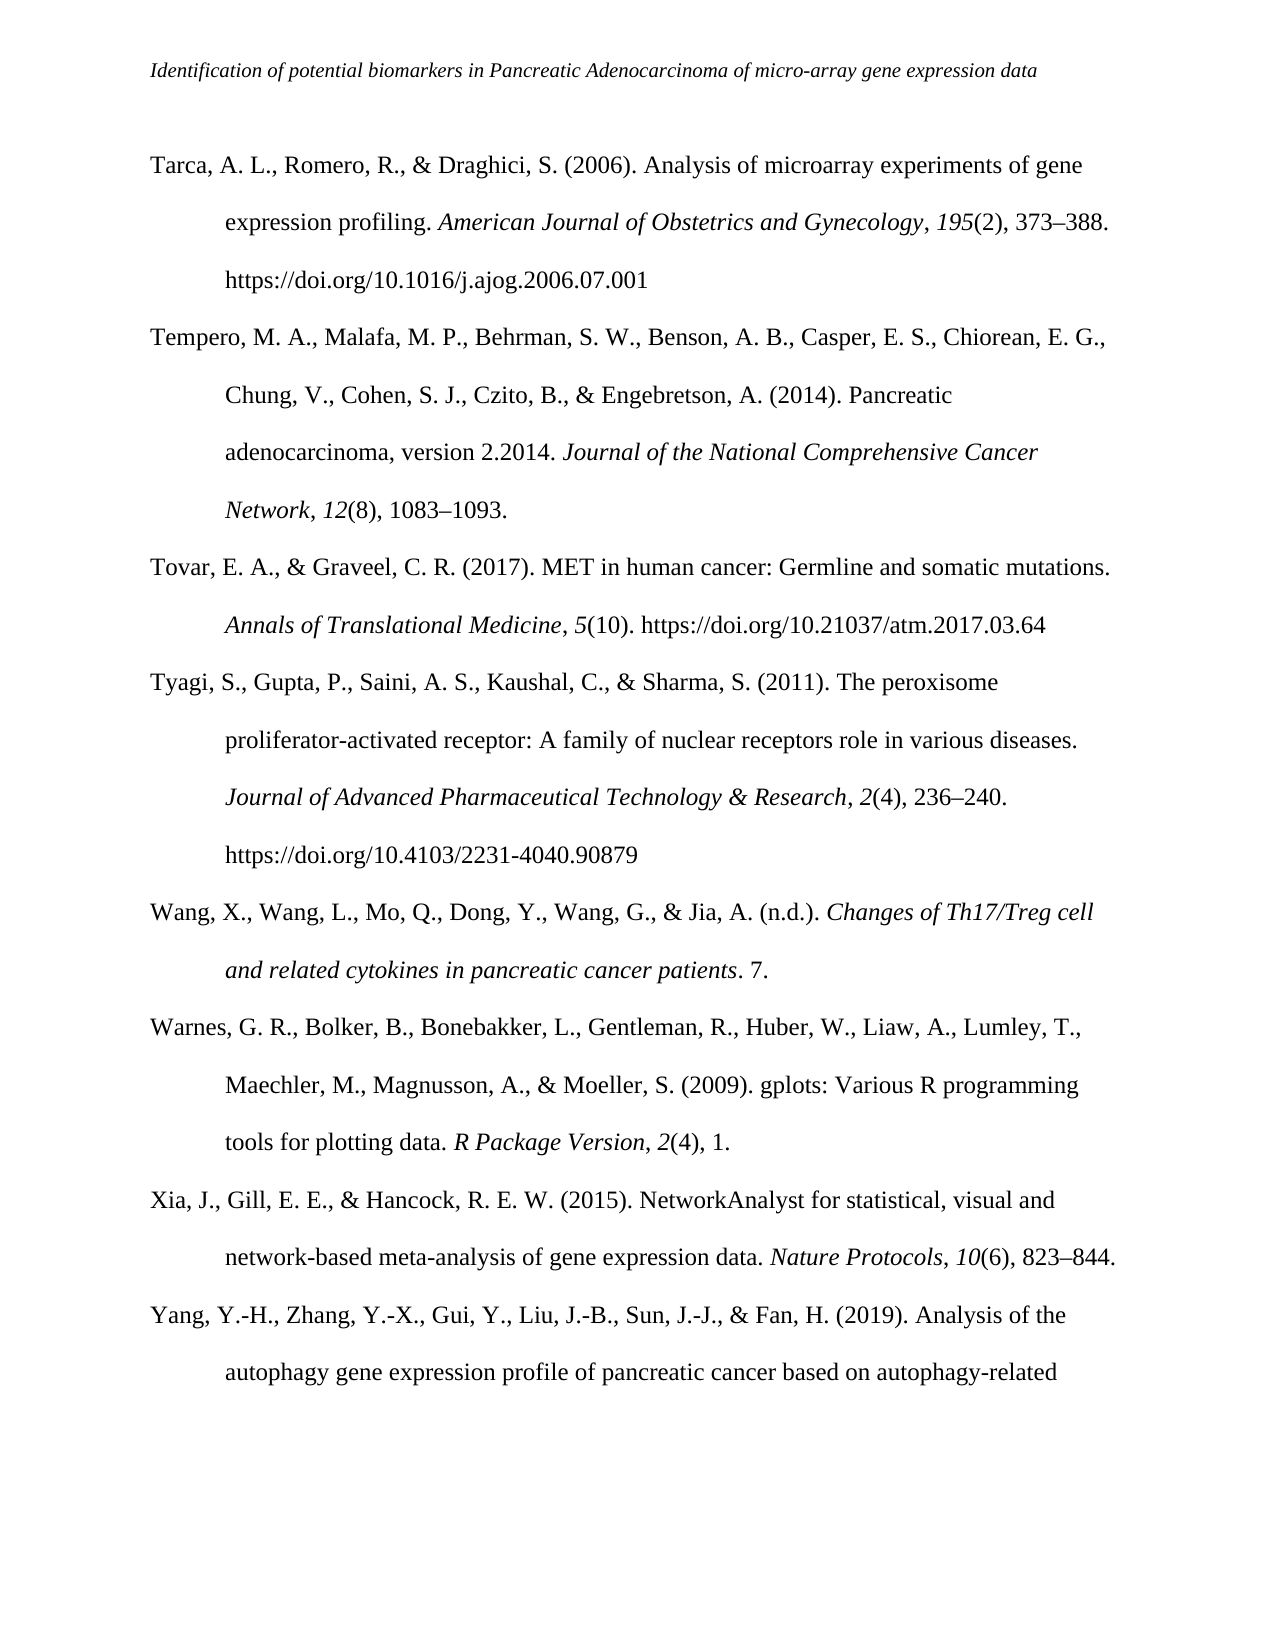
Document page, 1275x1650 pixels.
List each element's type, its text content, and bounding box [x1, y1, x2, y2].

text Warnes, G. R., Bolker, B., Bonebakker, L., Gentleman, R., Huber, W., Liaw, A., Lumley, T., Maechler, M., Magnusson, A., & Moeller, S. (2009). gplots: Various R programming tools for plotting data. R Package Version, 2(4), 1. [150, 1012, 1125, 1156]
text Tyagi, S., Gupta, P., Saini, A. S., Kaushal, C., & Sharma, S. (2011). The peroxisome proliferator-activated receptor: A family of nuclear receptors role in various diseases. Journal of Advanced Pharmaceutical Technology & Research, 2(4), 236–240. https://doi.org/10.4103/2231-4040.90879 [150, 667, 1125, 869]
text Xia, J., Gill, E. E., & Hancock, R. E. W. (2015). NetworkAnalyst for statistical, visual and network-based meta-analysis of gene expression data. Nature Protocols, 10(6), 823–844. [150, 1185, 1125, 1271]
text Wang, X., Wang, L., Mo, Q., Dong, Y., Wang, G., & Jia, A. (n.d.). Changes of Th17/Treg cell and related cytokines in pancreatic cancer patients. 7. [150, 897, 1125, 984]
text Tempero, M. A., Malafa, M. P., Behrman, S. W., Benson, A. B., Casper, E. S., Chiorean, E. G., Chung, V., Cohen, S. J., Czito, B., & Engebretson, A. (2014). Pancreatic adenocarcinoma, version 2.2014. Journal of the National Comprehensive Cancer Network, 12(8), 1083–1093. [150, 322, 1125, 524]
text Tarca, A. L., Romero, R., & Draghici, S. (2006). Analysis of microarray experiments of gene expression profiling. American Journal of Obstetrics and Gynecology, 195(2), 373–388. https://doi.org/10.1016/j.ajog.2006.07.001 [150, 150, 1125, 294]
text Tovar, E. A., & Graveel, C. R. (2017). MET in human cancer: Germline and somatic mutations. Annals of Translational Medicine, 5(10). https://doi.org/10.21037/atm.2017.03.64 [150, 552, 1125, 639]
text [150, 1300, 1125, 1386]
